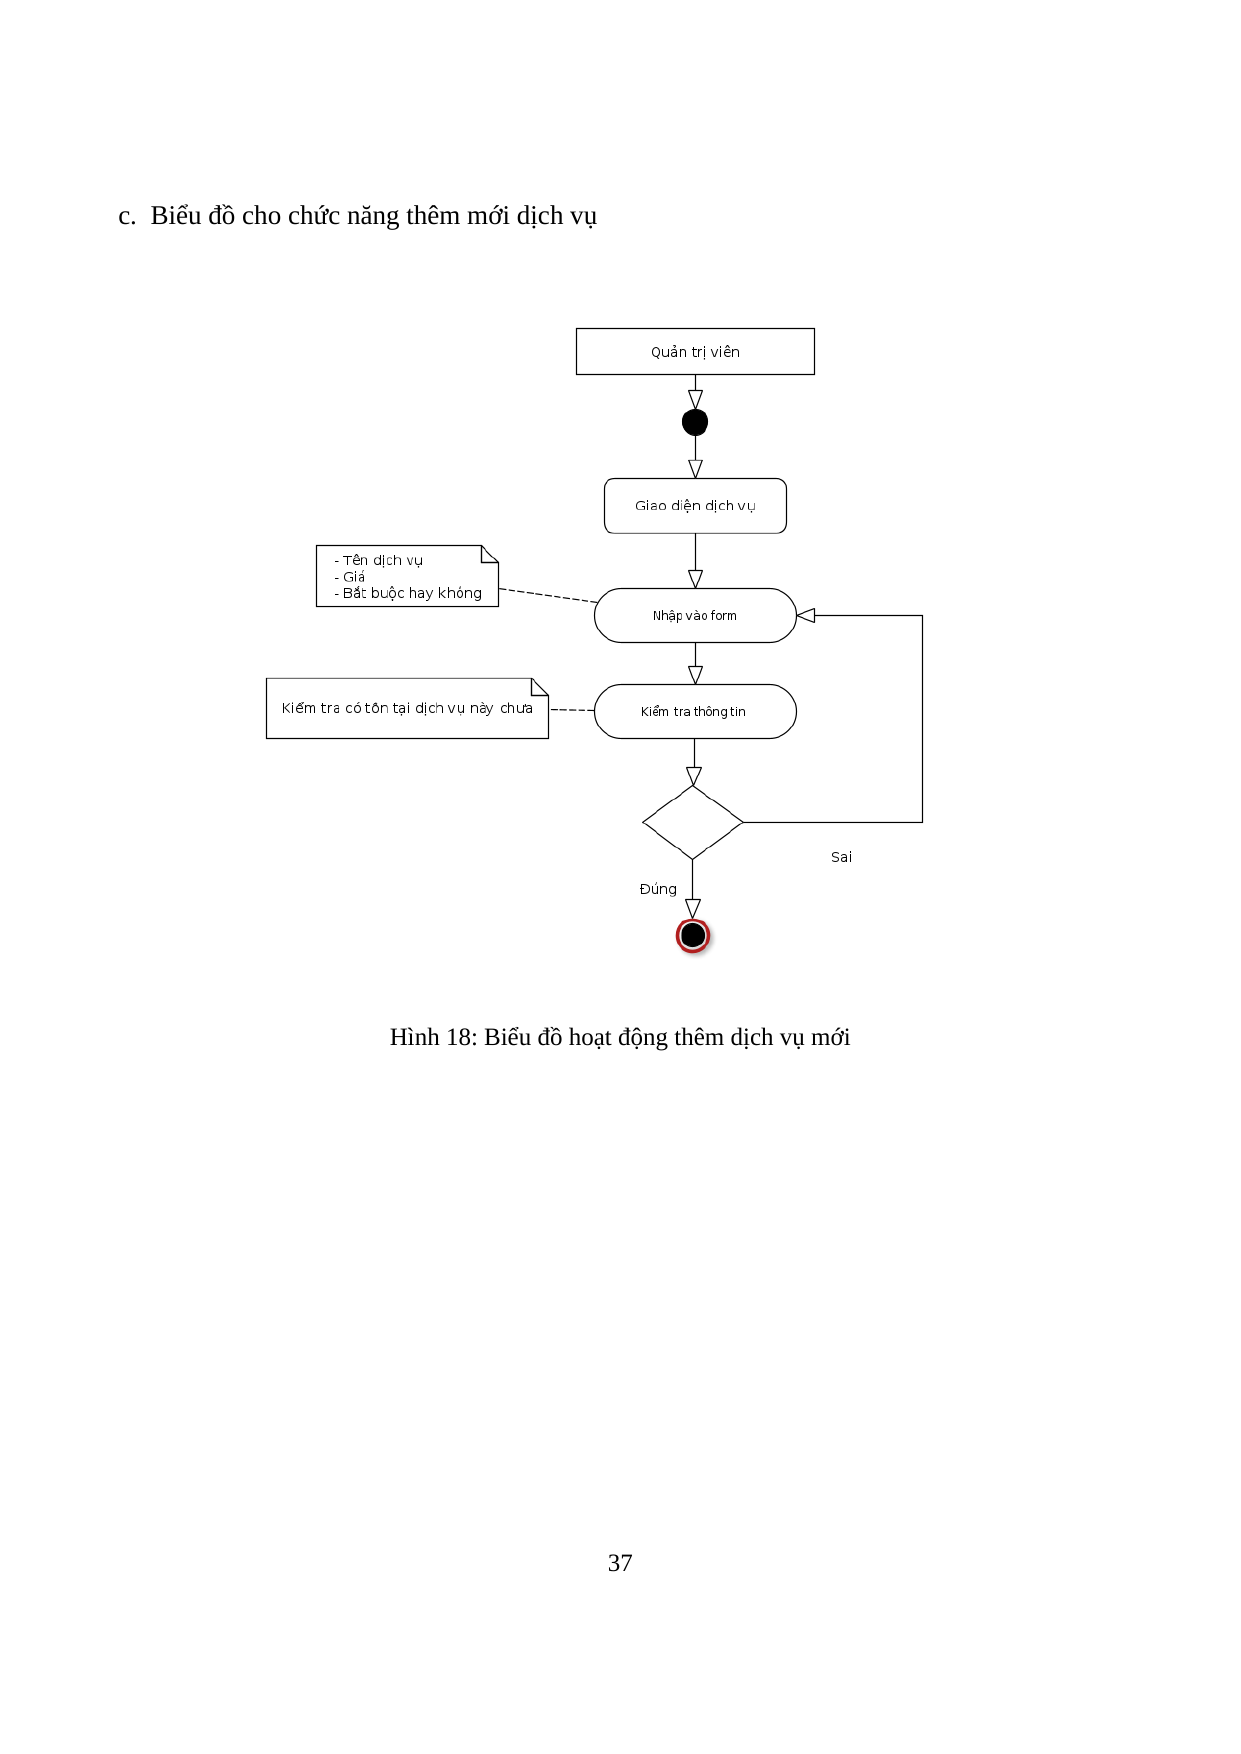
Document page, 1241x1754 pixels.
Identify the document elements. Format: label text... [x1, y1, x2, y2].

picture [216, 243, 1024, 1017]
text c. Biểu đồ cho chức năng thêm mới dịch vụ [118, 199, 1122, 231]
